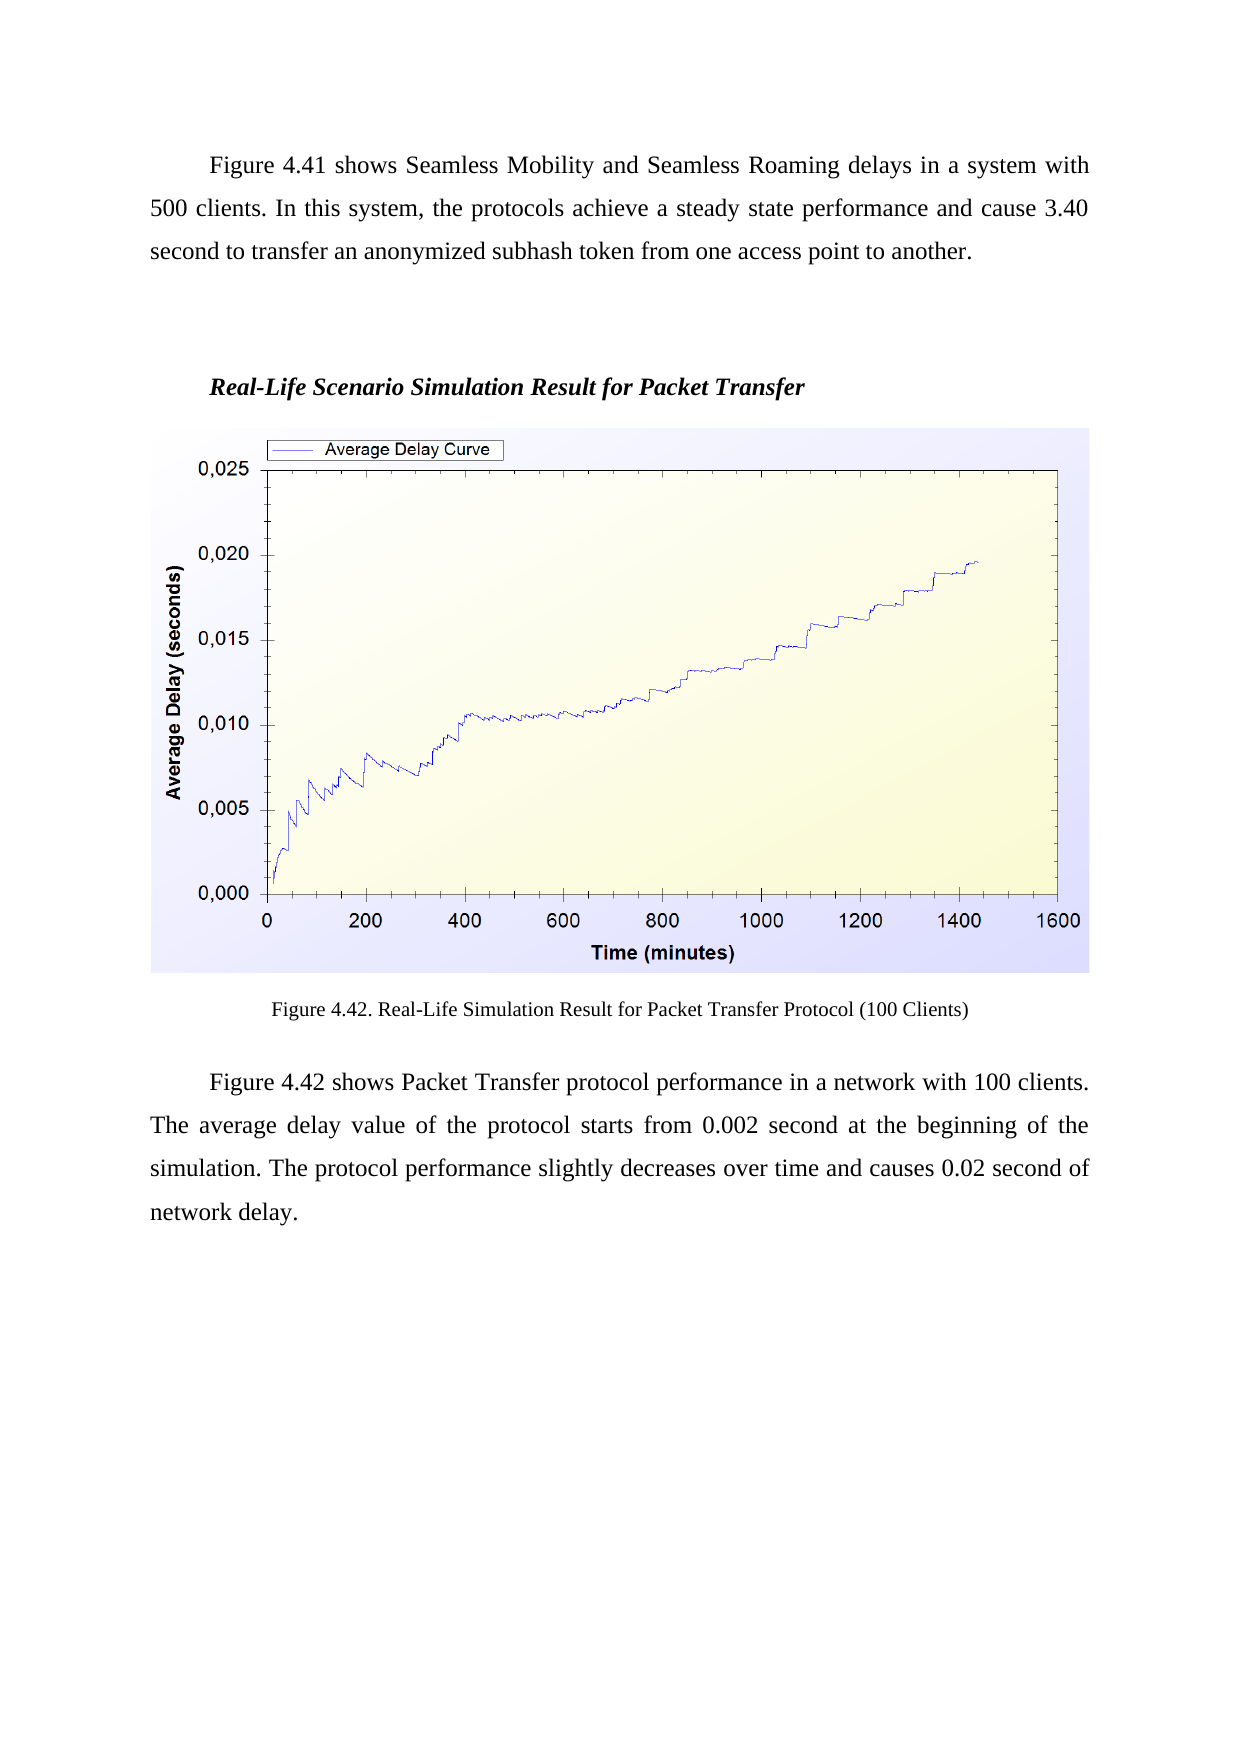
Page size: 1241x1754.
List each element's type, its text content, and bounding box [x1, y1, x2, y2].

subtitle Real-Life Scenario Simulation Result for Packet Transfer [150, 372, 1090, 401]
picture [151, 428, 1090, 973]
